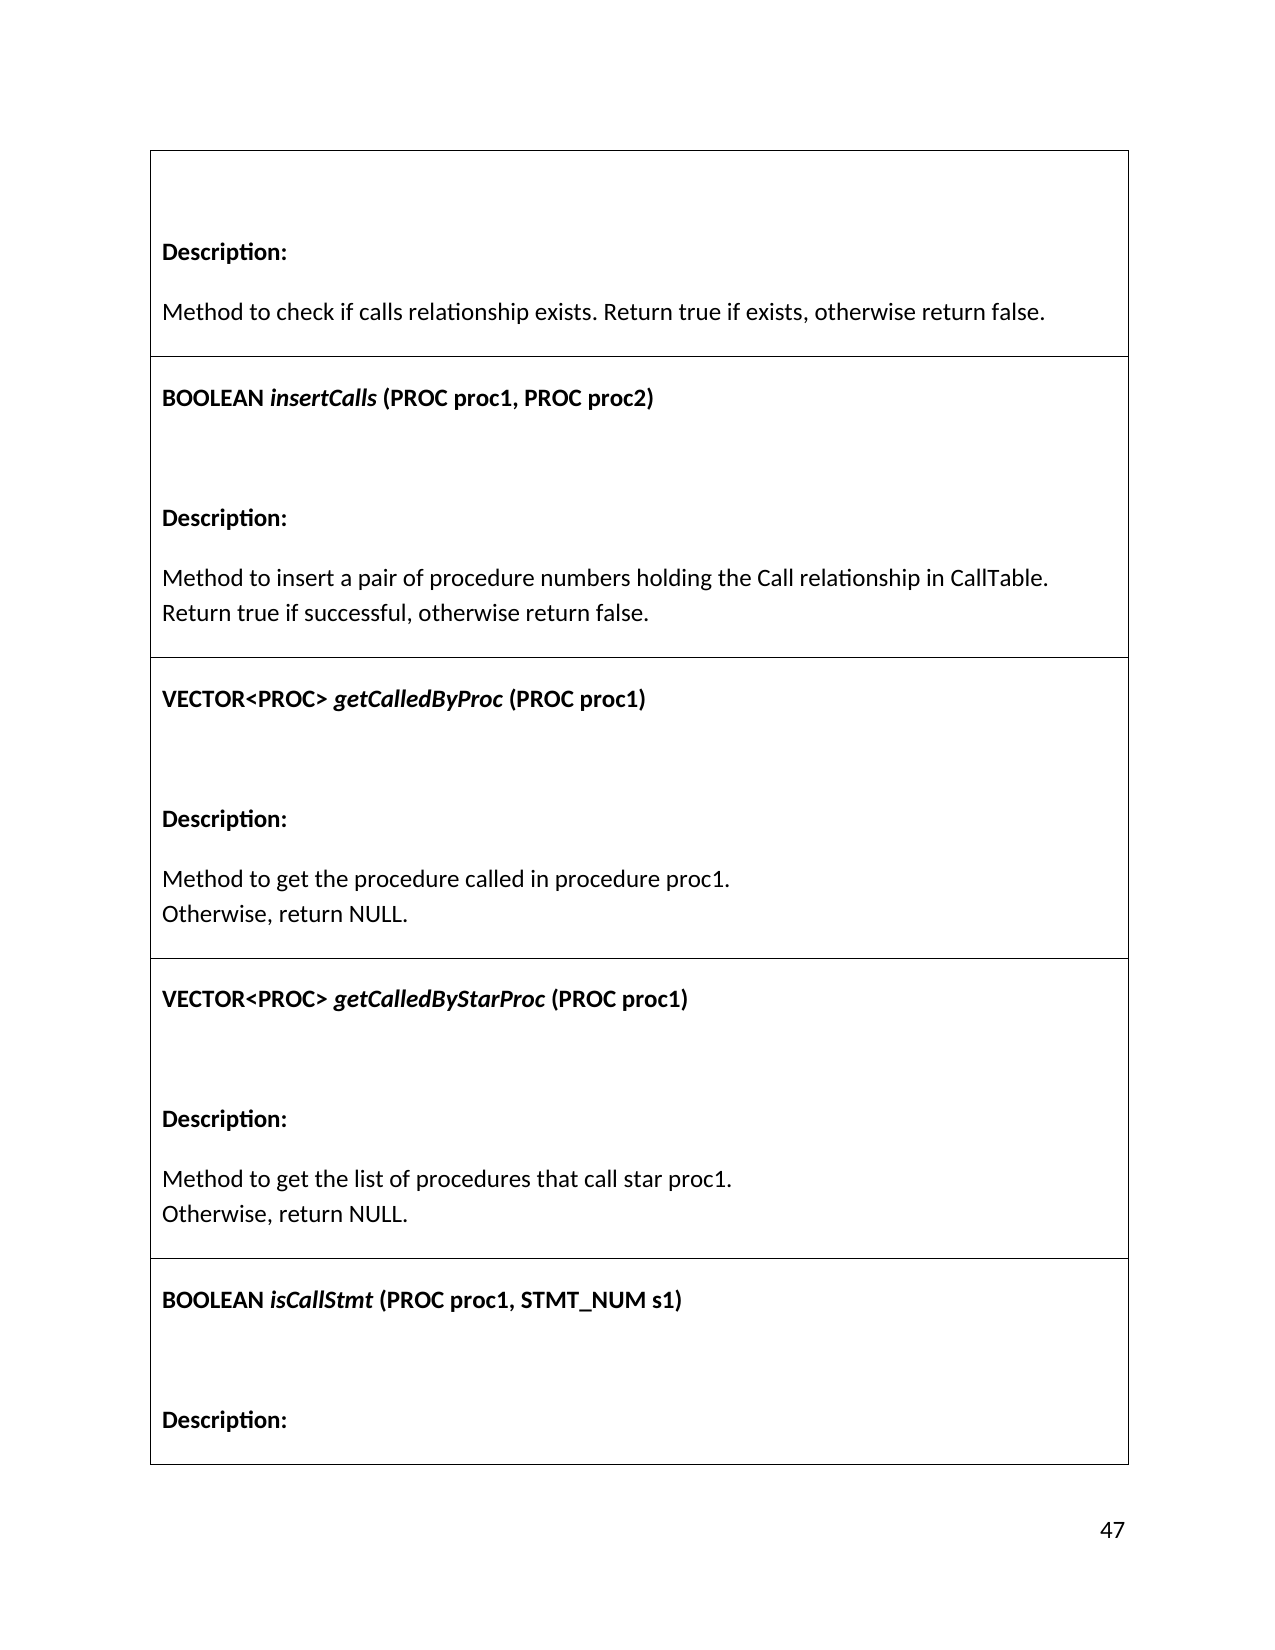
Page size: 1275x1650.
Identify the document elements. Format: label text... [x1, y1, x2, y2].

table_cell VECTOR<PROC> getCalledByStarProc (PROC proc1) Description: Method to get the list of procedures that call star proc1. Otherwise, return NULL. [151, 959, 1128, 1258]
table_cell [151, 151, 1128, 356]
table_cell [151, 1259, 1128, 1464]
table_cell BOOLEAN insertCalls (PROC proc1, PROC proc2) Description: Method to insert a pair of procedure numbers holding the Call relationship in CallTable. Return true if successful, otherwise return false. [151, 357, 1128, 657]
table_cell VECTOR<PROC> getCalledByProc (PROC proc1) Description: Method to get the procedure called in procedure proc1. Otherwise, return NULL. [151, 658, 1128, 957]
